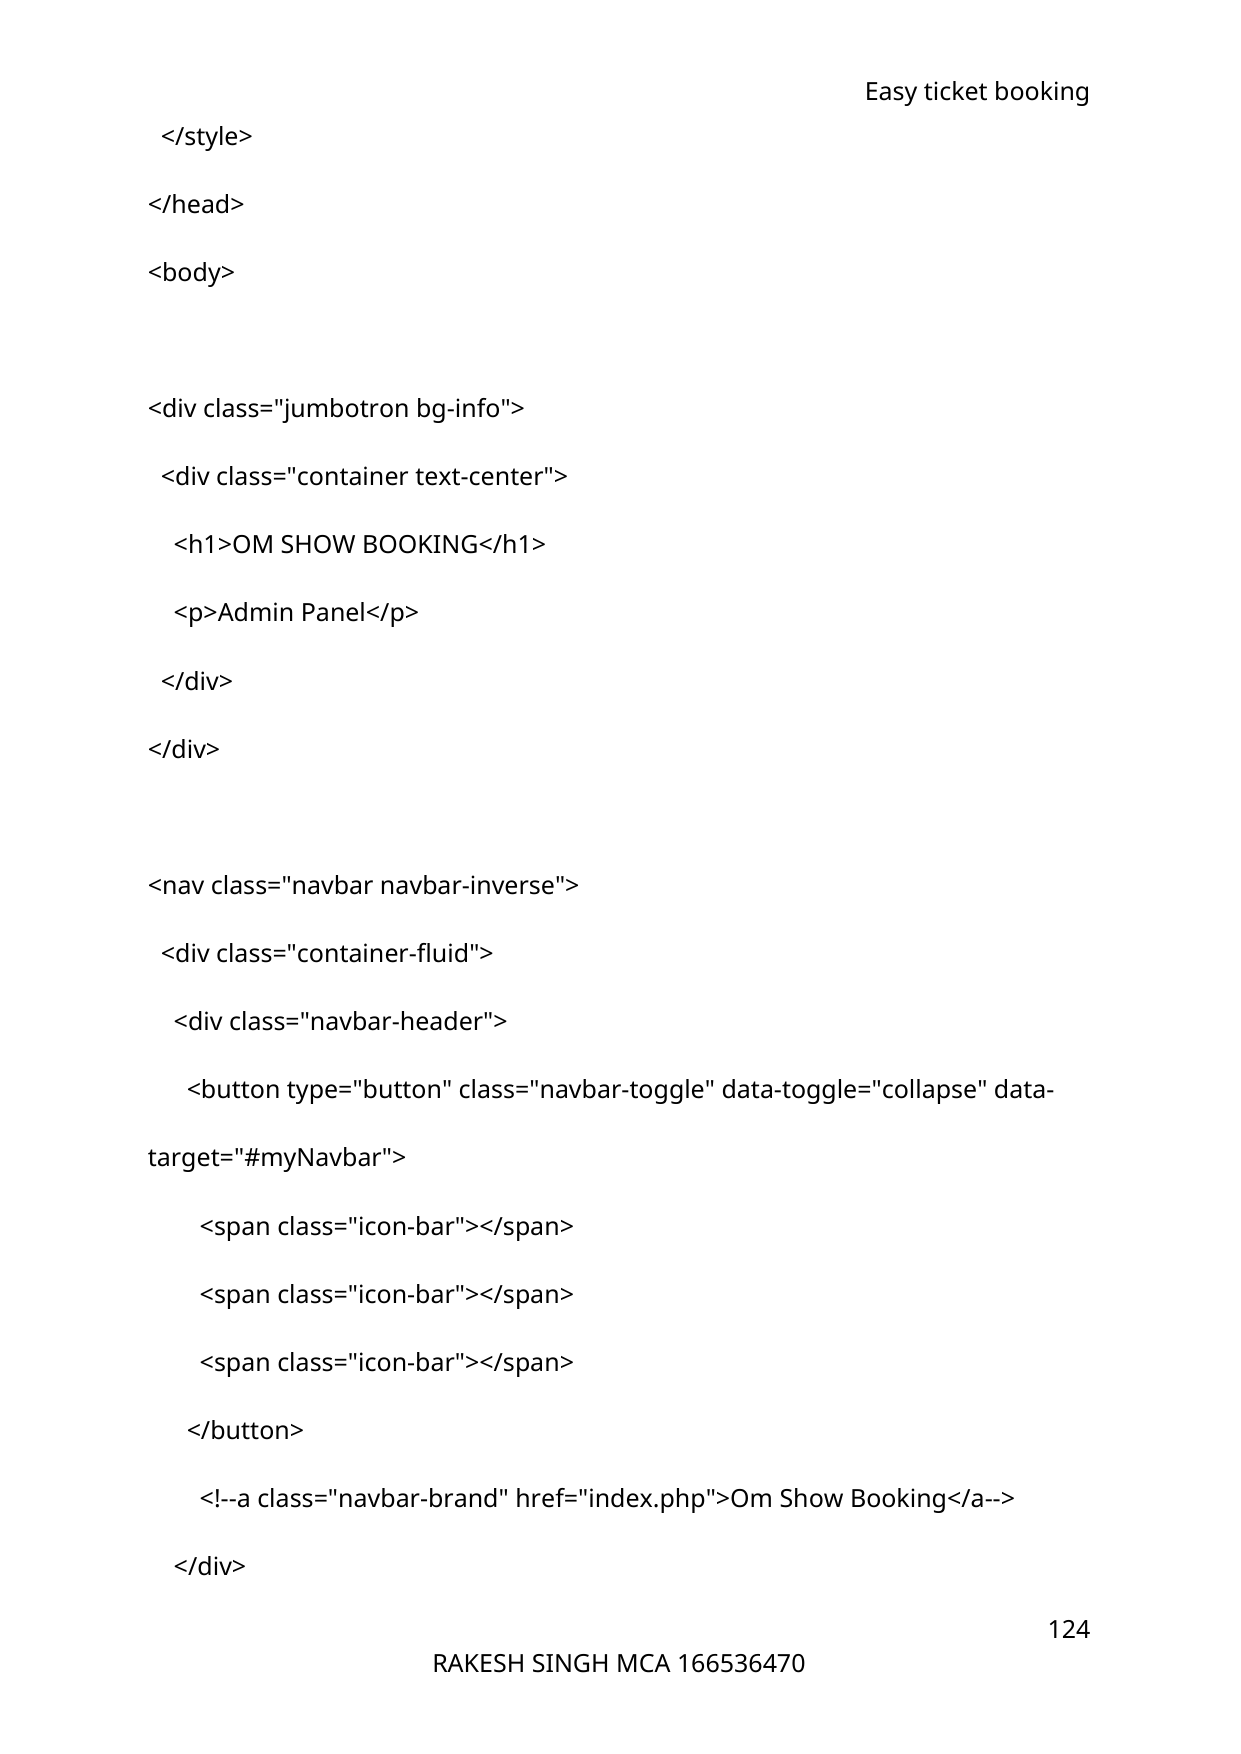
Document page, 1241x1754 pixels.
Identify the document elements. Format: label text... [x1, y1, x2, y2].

text <span class="icon-bar"></span> [148, 1208, 1090, 1242]
text </head> [148, 186, 1090, 220]
text </button> [148, 1412, 1090, 1447]
text <body> [148, 254, 1090, 288]
text <button type="button" class="navbar-toggle" data-toggle="collapse" data-target="#myNavbar"> [148, 1072, 1090, 1174]
text </div> [148, 663, 1090, 697]
text </div> [148, 1549, 1090, 1583]
text <nav class="navbar navbar-inverse"> [148, 867, 1090, 902]
text <span class="icon-bar"></span> [148, 1344, 1090, 1378]
text </style> [148, 118, 1090, 152]
text <!--a class="navbar-brand" href="index.php">Om Show Booking</a--> [148, 1481, 1090, 1515]
text <span class="icon-bar"></span> [148, 1276, 1090, 1310]
text <div class="navbar-header"> [148, 1004, 1090, 1038]
text </div> [148, 731, 1090, 765]
text <div class="jumbotron bg-info"> [148, 391, 1090, 425]
text <div class="container text-center"> [148, 459, 1090, 493]
text <h1>OM SHOW BOOKING</h1> [148, 527, 1090, 561]
text <div class="container-fluid"> [148, 936, 1090, 970]
text <p>Admin Panel</p> [148, 595, 1090, 629]
